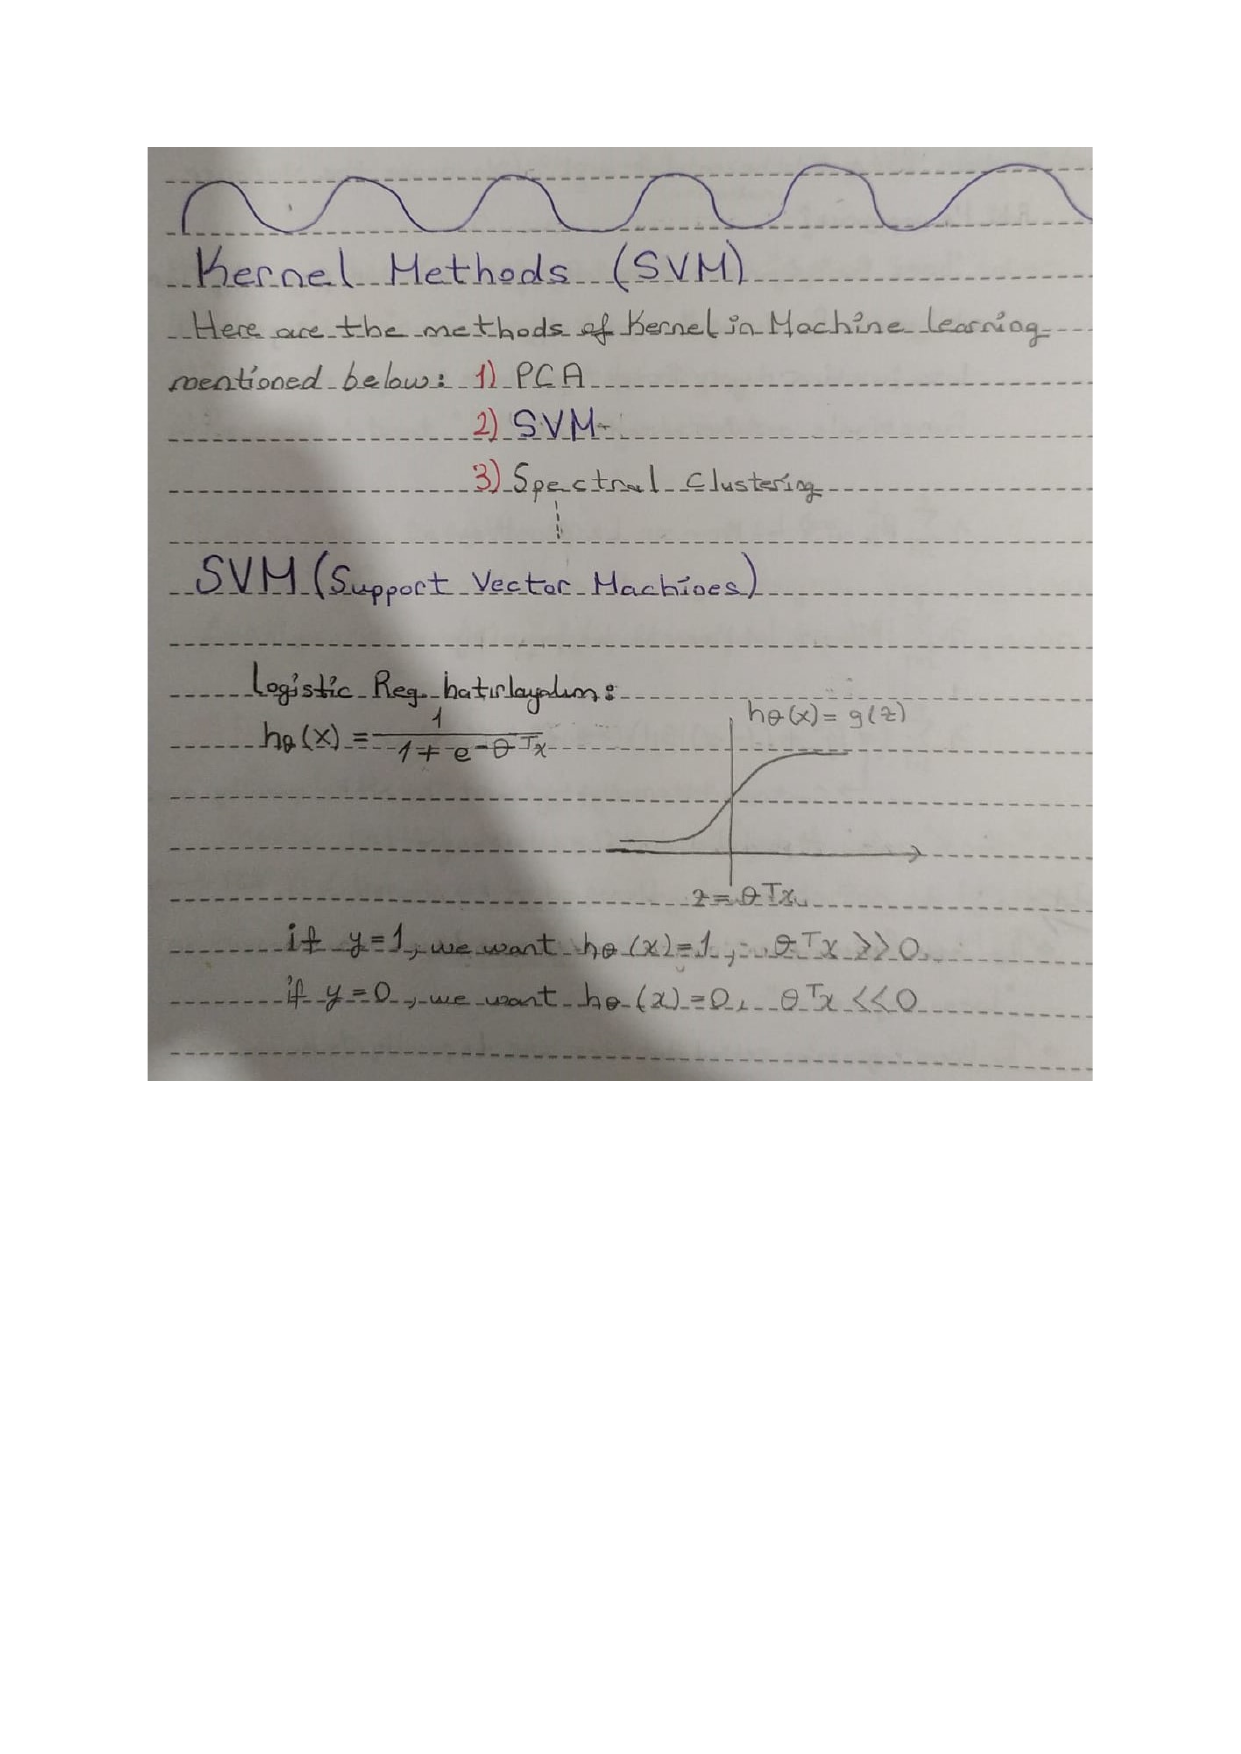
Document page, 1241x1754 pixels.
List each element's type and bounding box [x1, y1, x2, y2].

picture [147, 147, 1093, 1081]
